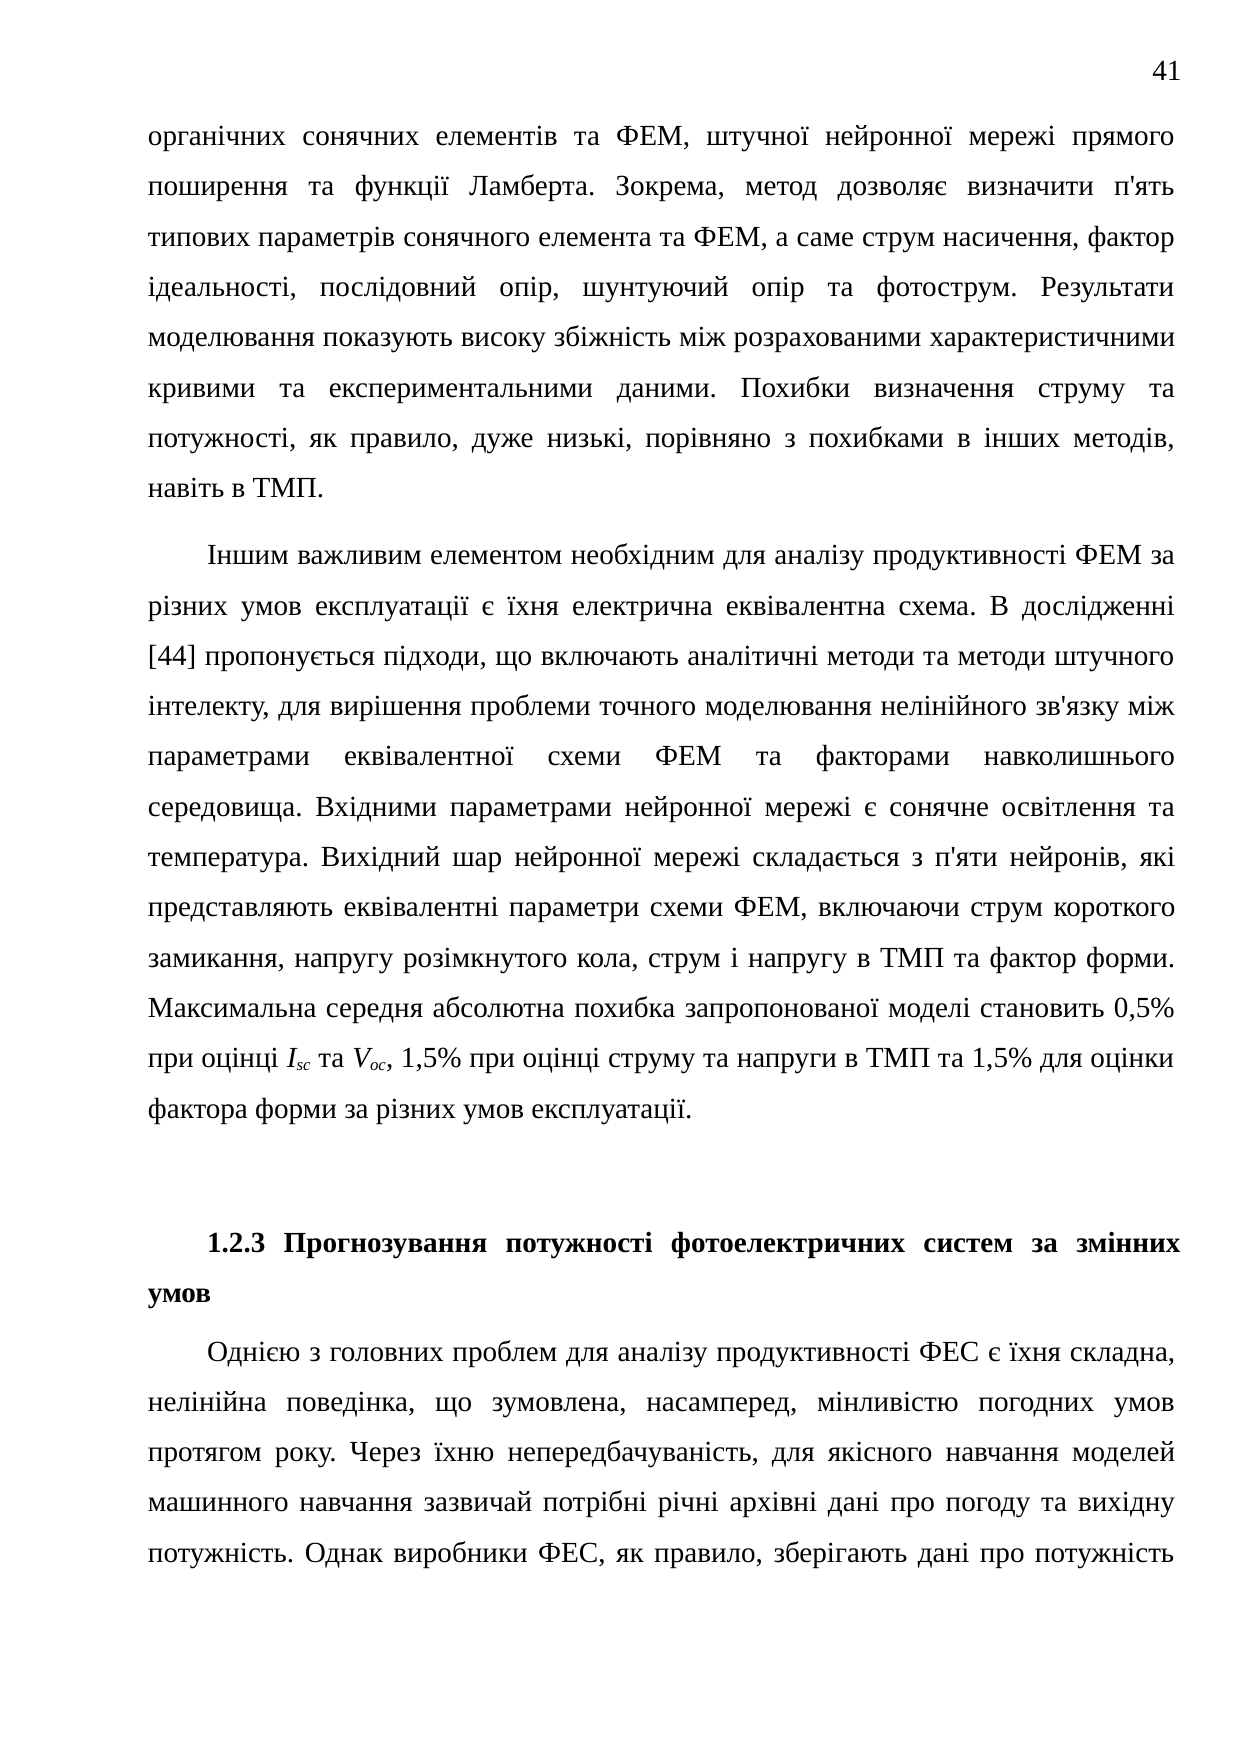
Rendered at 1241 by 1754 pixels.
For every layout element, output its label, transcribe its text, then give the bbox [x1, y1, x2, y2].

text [148, 1334, 1176, 1568]
subtitle 1.2.3 Прогнозування потужності фотоелектричних систем за змінних умов [148, 1225, 1181, 1308]
text Іншим важливим елементом необхідним для аналізу продуктивності ФЕМ за різних умов експлуатації є їхня електрична еквівалентна схема. В дослідженні [44] пропонується підходи, що включають аналітичні методи та методи штучного інтелекту, для вирішення проблеми точного моделювання нелінійного зв'язку між параметрами еквівалентної схеми ФЕМ та факторами навколишнього середовища. Вхідними параметрами нейронної мережі є сонячне освітлення та температура. Вихідний шар нейронної мережі складається з п'яти нейронів, які представляють еквівалентні параметри схеми ФЕМ, включаючи струм короткого замикання, напругу розімкнутого кола, струм і напругу в ТМП та фактор форми. Максимальна середня абсолютна похибка запропонованої моделі становить 0,5% при оцінці Isc та Voc, 1,5% при оцінці струму та напруги в ТМП та 1,5% для оцінки фактора форми за різних умов експлуатації. [148, 537, 1176, 1124]
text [148, 118, 1176, 504]
